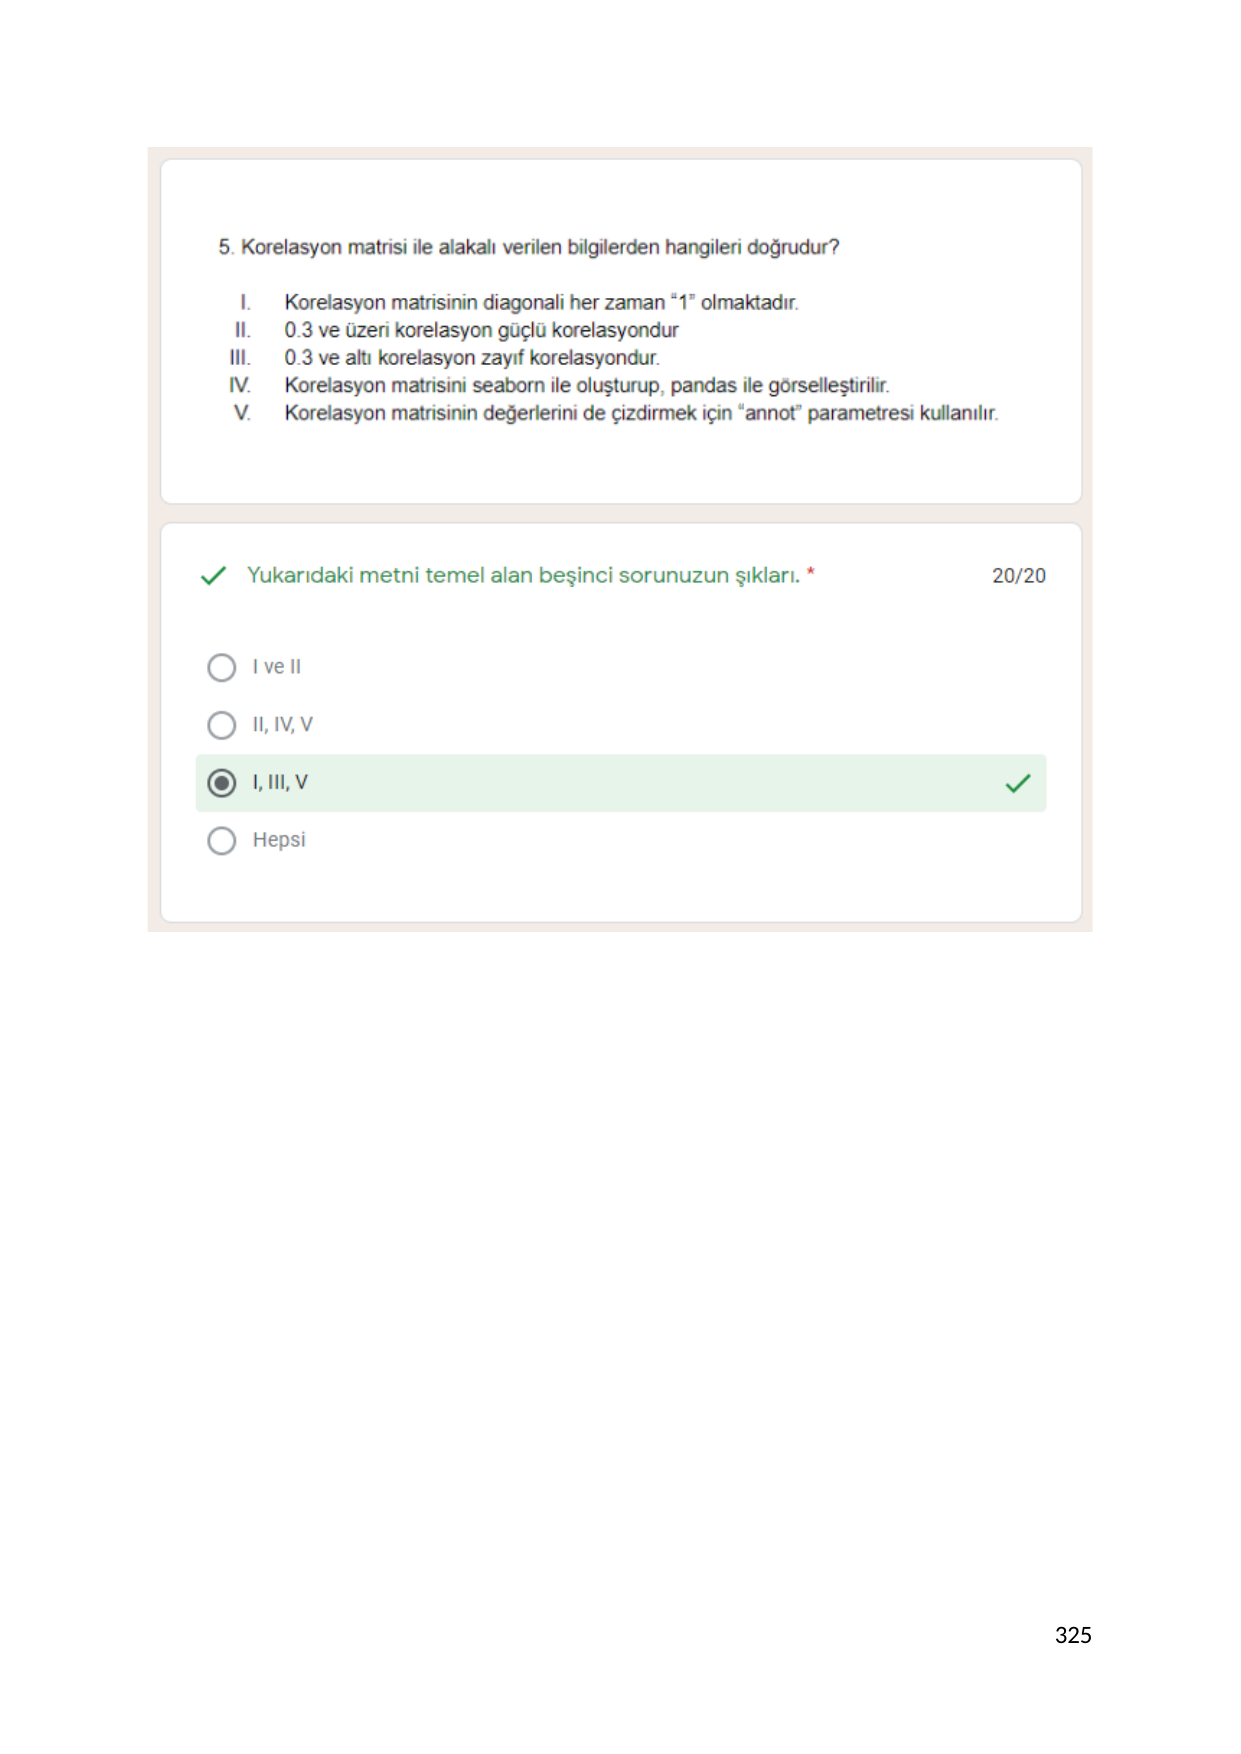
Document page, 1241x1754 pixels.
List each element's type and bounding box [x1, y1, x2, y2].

picture [147, 147, 1093, 932]
